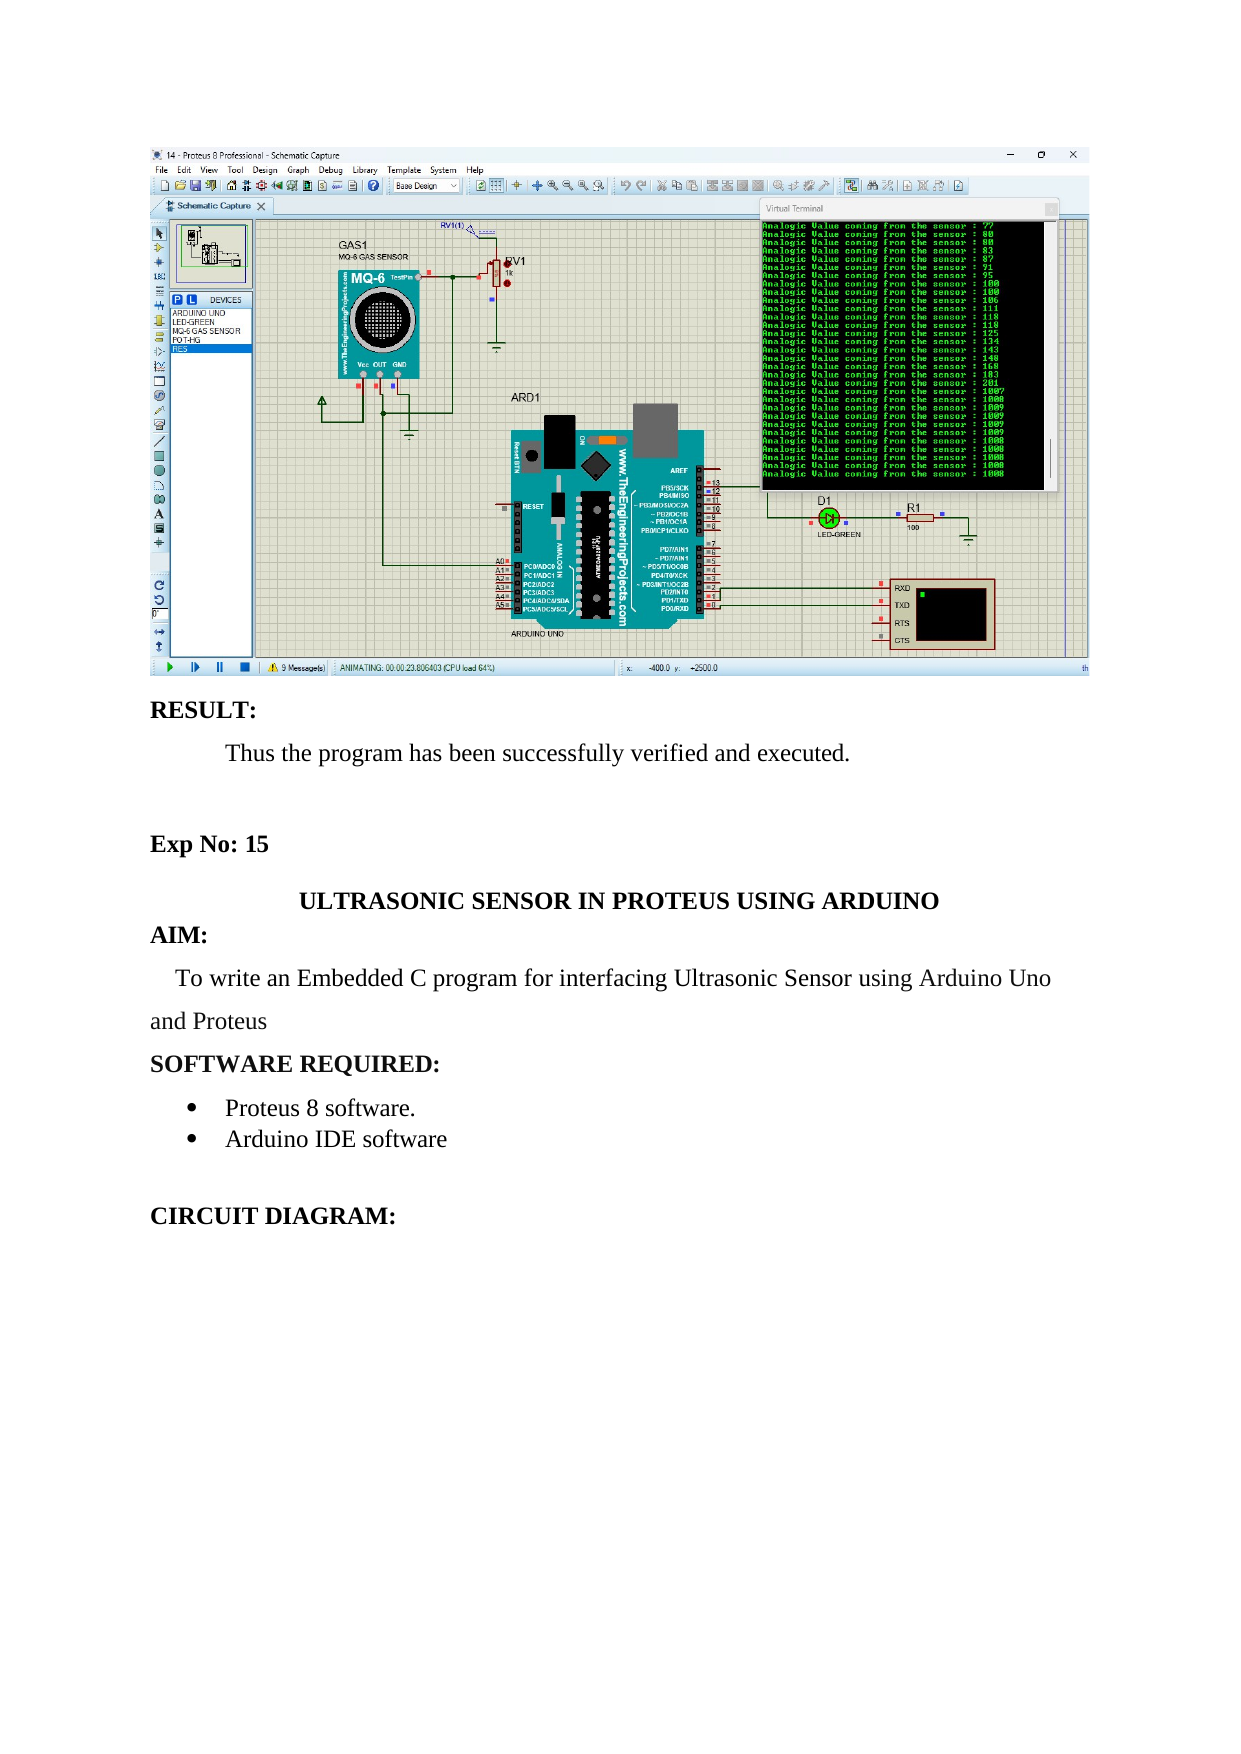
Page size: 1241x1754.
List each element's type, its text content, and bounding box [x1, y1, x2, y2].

list Proteus 8 software. [187, 1092, 1137, 1123]
text SOFTWARE REQUIRED: [150, 1049, 1137, 1078]
text To write an Embedded C program for interfacing Ultrasonic Sensor using Arduino Uno and Proteus [150, 963, 1074, 1035]
text RESULT: [150, 695, 1137, 724]
text Thus the program has been successfully verified and executed. [225, 738, 1137, 767]
text Exp No: 15 [150, 829, 269, 858]
picture [150, 147, 1090, 676]
subtitle ULTRASONIC SENSOR IN PROTEUS USING ARDUINO [298, 886, 1137, 915]
list Arduino IDE software [187, 1123, 1137, 1153]
subtitle AIM: [150, 920, 269, 949]
subtitle CIRCUIT DIAGRAM: [150, 1201, 1137, 1230]
